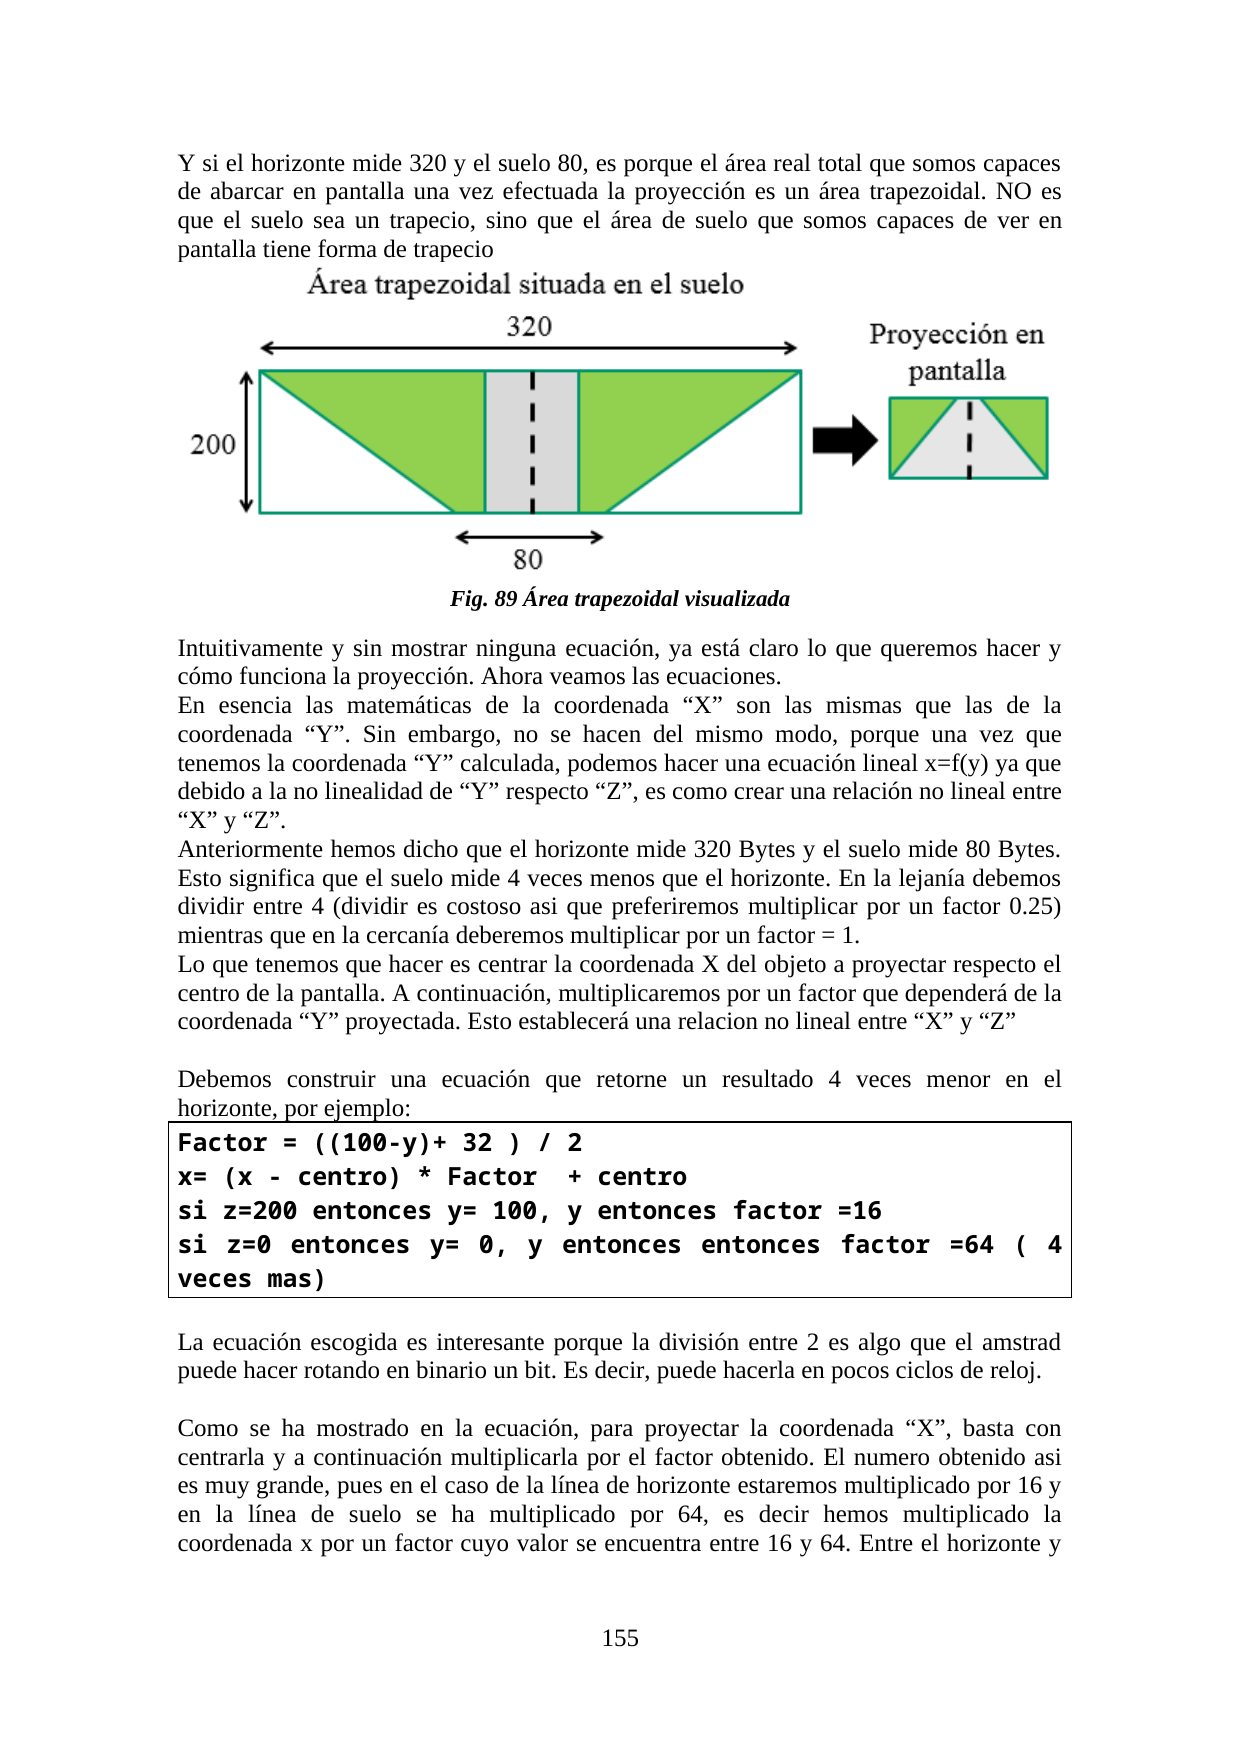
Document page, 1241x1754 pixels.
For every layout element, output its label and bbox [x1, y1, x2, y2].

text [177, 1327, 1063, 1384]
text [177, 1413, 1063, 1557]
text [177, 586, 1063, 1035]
picture [177, 262, 1063, 586]
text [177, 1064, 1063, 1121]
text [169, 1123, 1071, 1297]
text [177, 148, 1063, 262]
